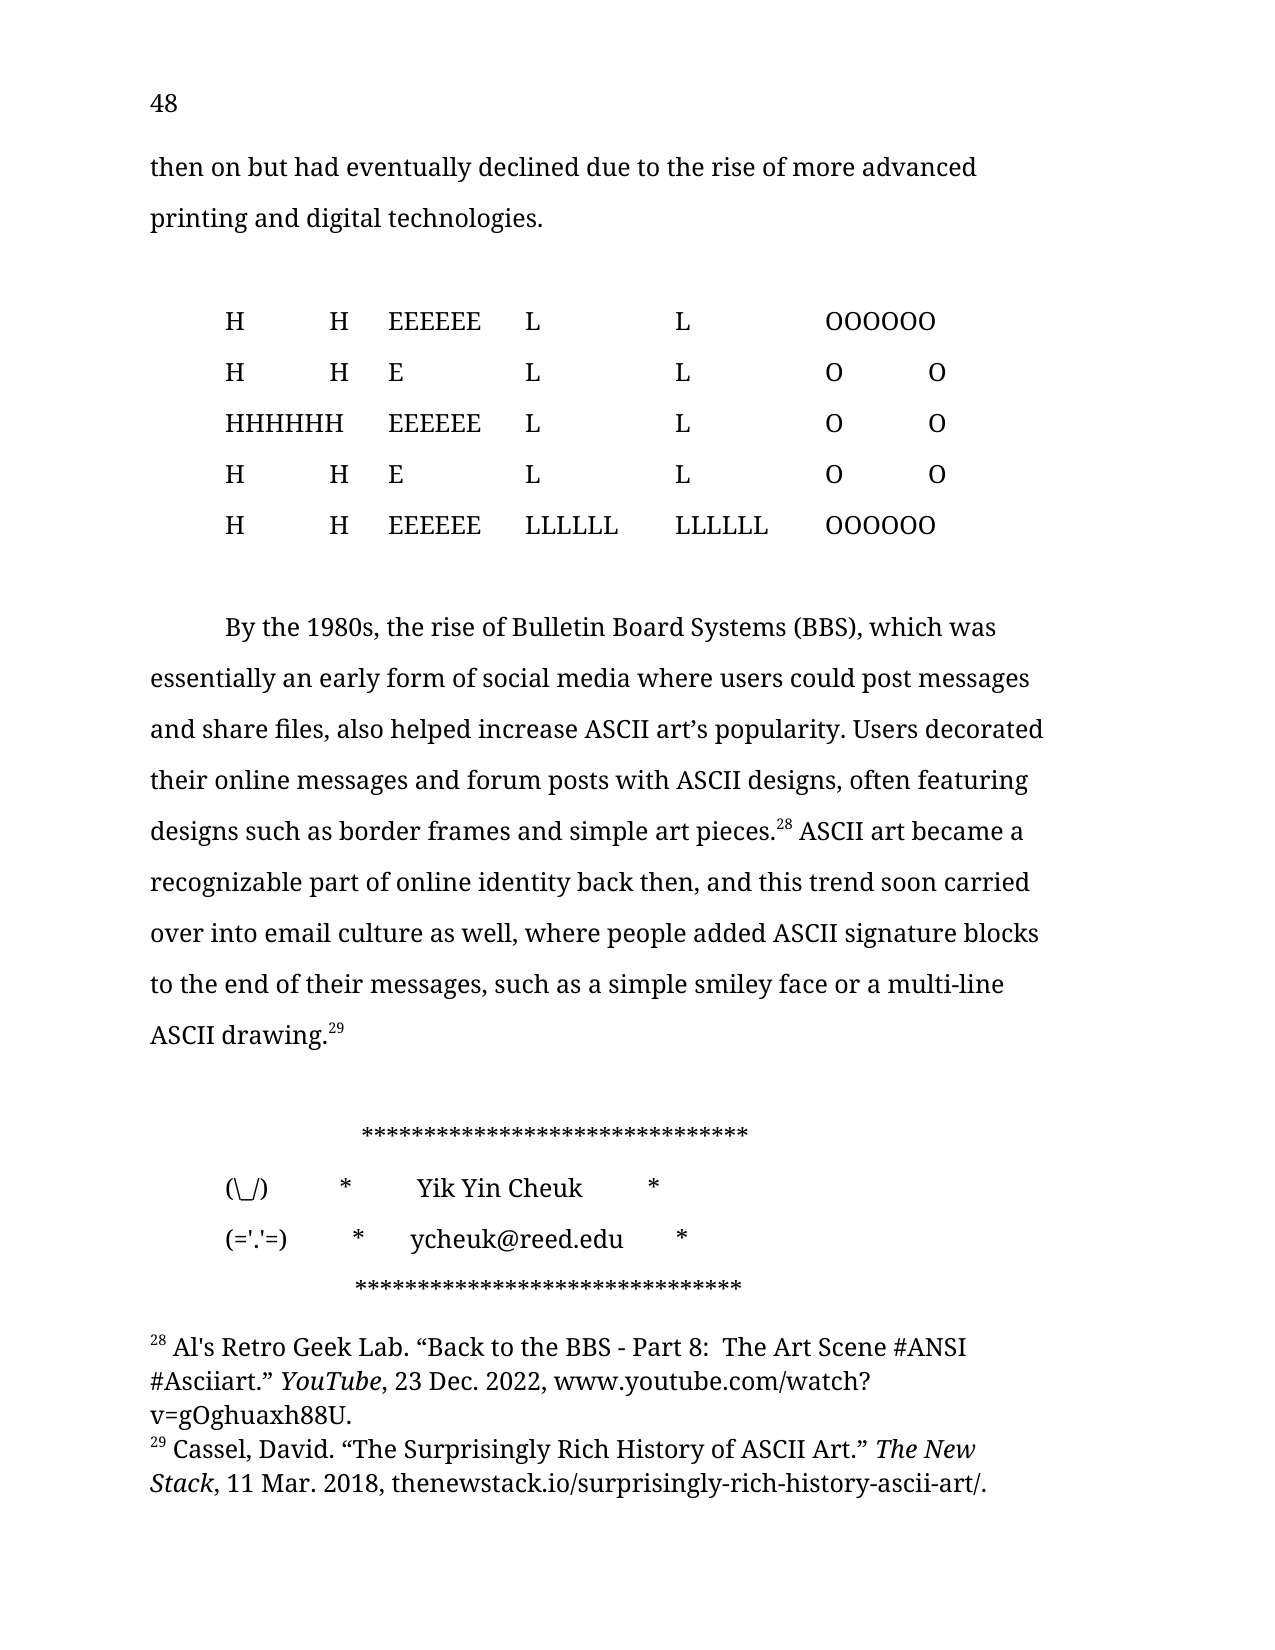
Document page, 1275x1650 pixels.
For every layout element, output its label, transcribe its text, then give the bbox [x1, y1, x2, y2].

text H H EEEEEE LLLLLL LLLLLL OOOOOO [150, 507, 1050, 541]
text By the 1980s, the rise of Bulletin Board Systems (BBS), which was essentially an early form of social media where users could post messages and share files, also helped increase ASCII art’s popularity. Users decorated their online messages and forum posts with ASCII designs, often featuring designs such as border frames and simple art pieces. ASCII art became a recognizable part of online identity back then, and this trend soon carried over into email culture as well, where people added ASCII signature blocks to the end of their messages, such as a simple smiley face or a multi-line ASCII drawing. [150, 609, 1050, 1052]
text (\_/) * Yik Yin Cheuk * [150, 1171, 1050, 1205]
text ******************************* [150, 1273, 1050, 1307]
text HHHHHH EEEEEE L L O O [150, 405, 1050, 439]
text H H E L L O O [150, 354, 1050, 388]
text ******************************* [150, 1120, 1050, 1154]
text (='.'=) * ycheuk@reed.edu * [150, 1222, 1050, 1256]
text H H E L L O O [150, 456, 1050, 490]
text H H EEEEEE L L OOOOOO [150, 303, 1050, 337]
